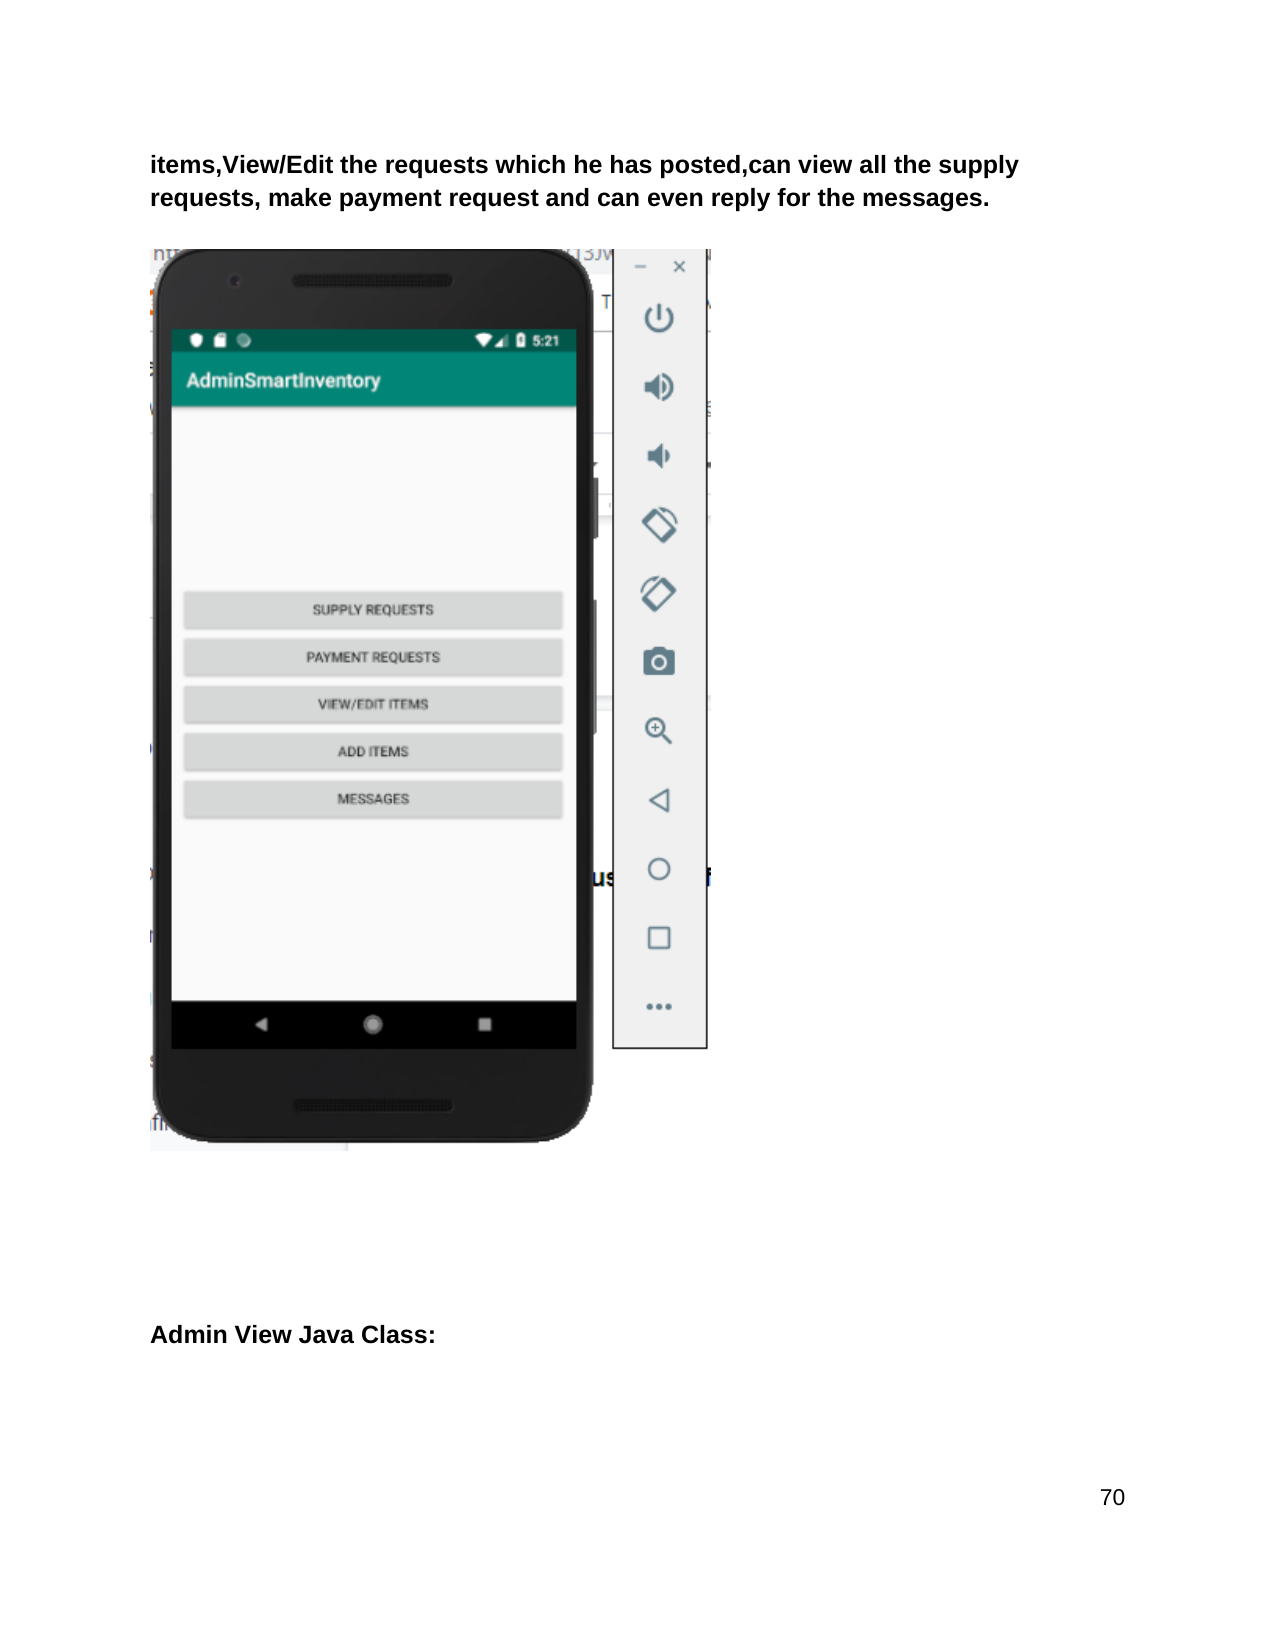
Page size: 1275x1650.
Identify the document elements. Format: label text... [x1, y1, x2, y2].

text Admin View Java Class: [150, 1319, 1125, 1348]
picture [150, 249, 711, 1151]
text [150, 150, 1125, 212]
